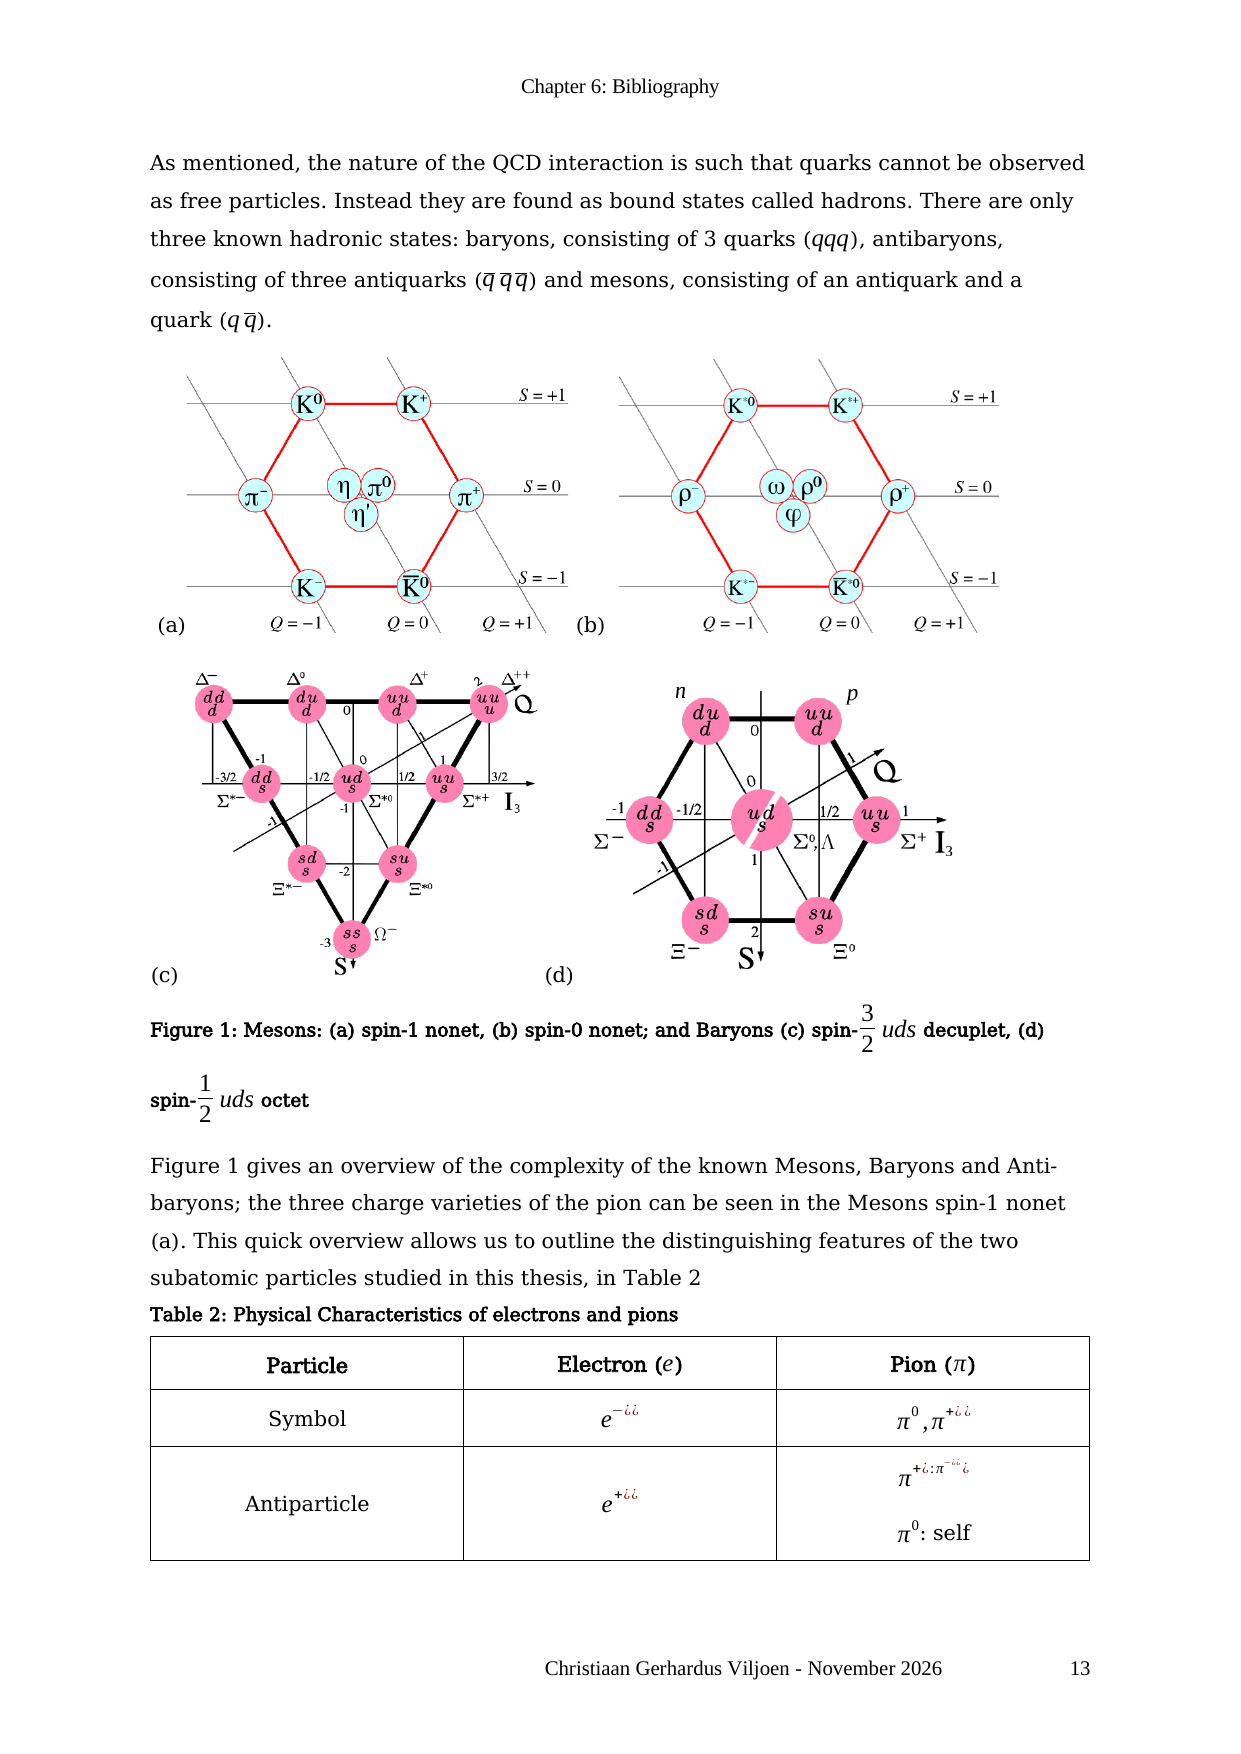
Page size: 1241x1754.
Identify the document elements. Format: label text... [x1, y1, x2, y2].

text As mentioned, the nature of the QCD interaction is such that quarks cannot be observed as free particles. Instead they are found as bound states called hadrons. There are only three known hadronic states: baryons, consisting of 3 quarks (), antibaryons, consisting of three antiquarks () and mesons, consisting of an antiquark and a quark (). [150, 150, 1090, 333]
table_cell Symbol [151, 1390, 463, 1446]
table_cell [777, 1390, 1089, 1446]
picture [186, 662, 544, 983]
table_cell : self [777, 1447, 1089, 1559]
text Figure 1 gives an overview of the complexity of the known Mesons, Baryons and Anti-baryons; the three charge varieties of the pion can be seen in the Mesons spin-1 nonet (a). This quick overview allows us to outline the distinguishing features of the two subatomic particles studied in this thesis, in Table 2 [150, 1152, 1090, 1290]
picture [619, 359, 1000, 633]
picture [581, 671, 963, 983]
table_cell [464, 1447, 776, 1559]
table_cell [464, 1390, 776, 1446]
table_header Electron () [464, 1337, 776, 1389]
table_header Particle [151, 1337, 463, 1389]
table_header Pion () [777, 1337, 1089, 1389]
picture [186, 357, 569, 633]
table_cell Antiparticle [151, 1447, 463, 1559]
